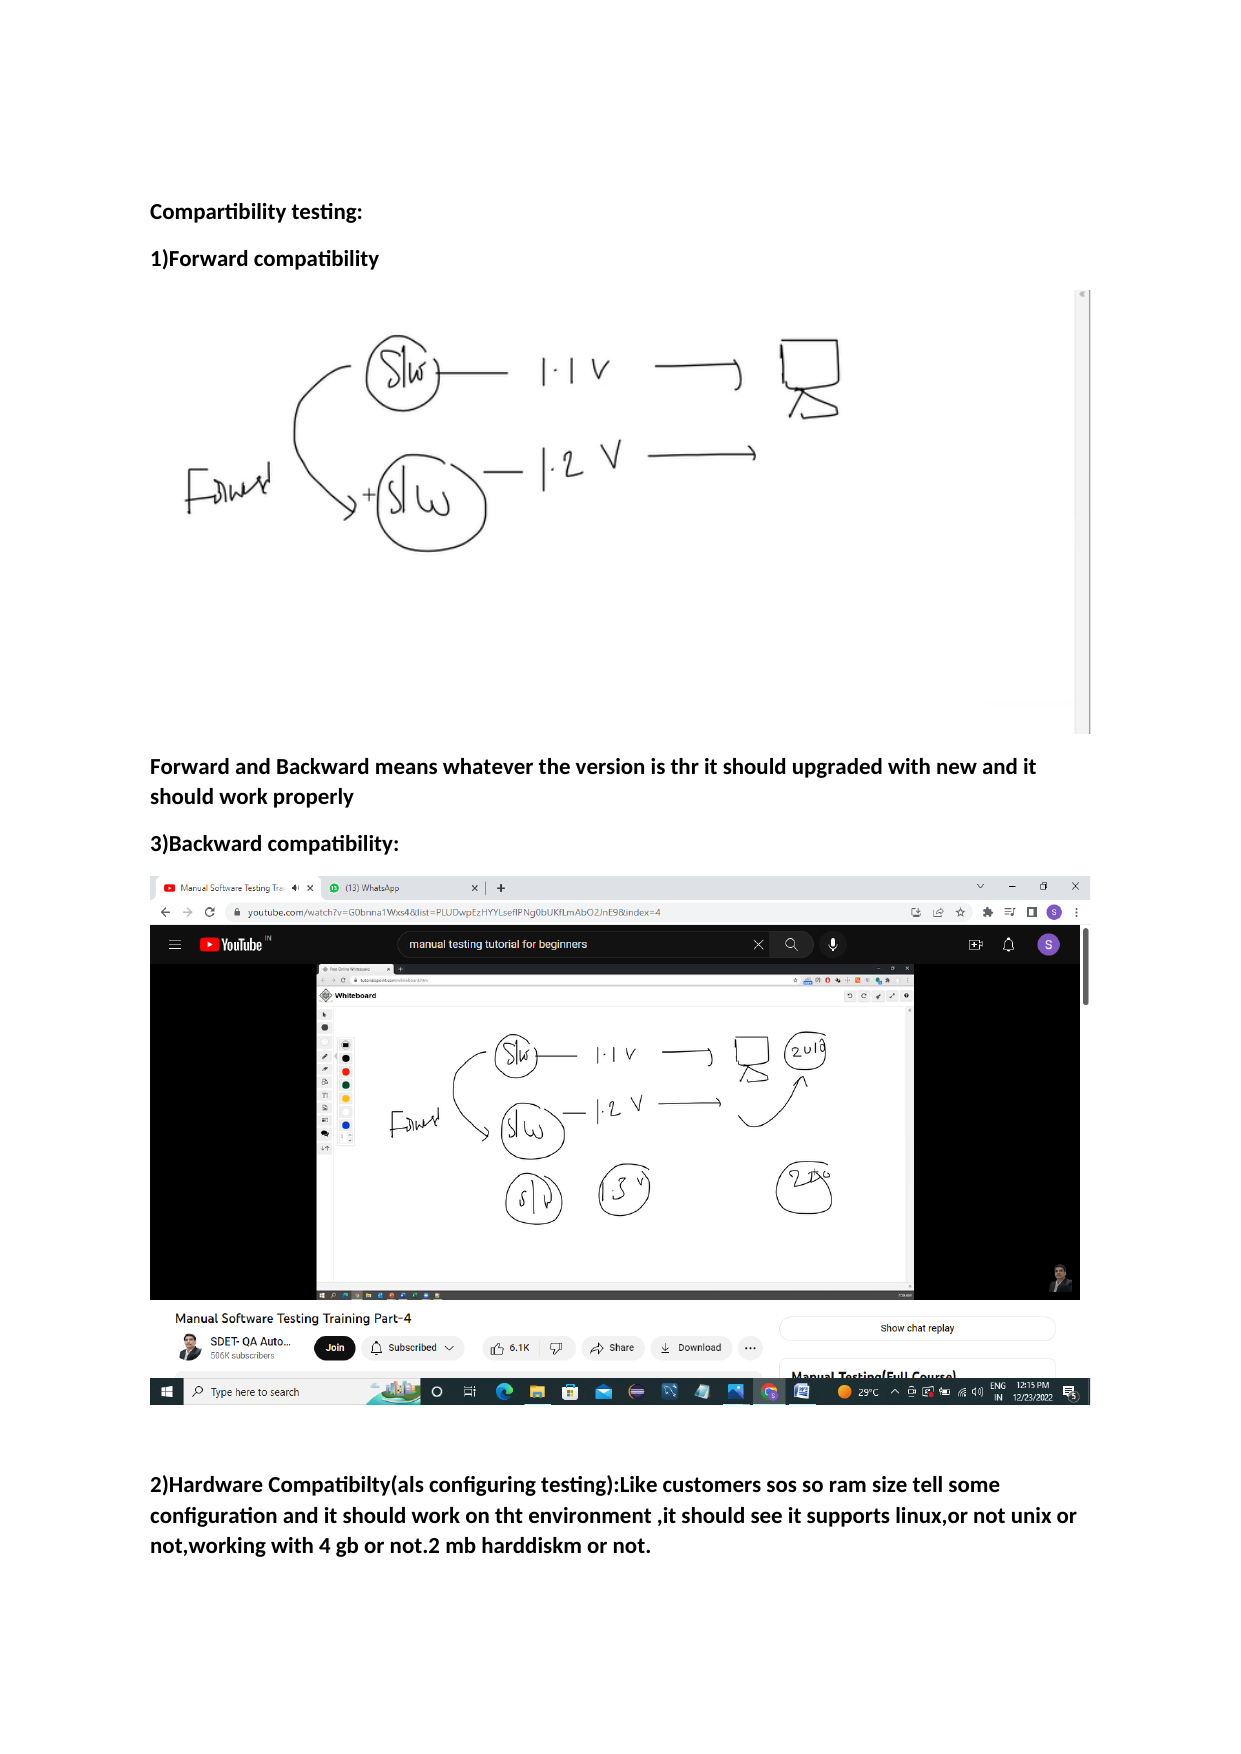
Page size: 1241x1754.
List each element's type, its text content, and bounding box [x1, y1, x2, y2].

text 1)Forward compatibility [150, 244, 1090, 272]
picture [150, 876, 1091, 1405]
picture [150, 290, 1091, 734]
text 3)Backward compatibility: [150, 829, 1090, 857]
text Compartibility testing: [150, 197, 1090, 225]
text 2)Hardware Compatibilty(als configuring testing):Like customers sos so ram size tell some configuration and it should work on tht environment ,it should see it supports linux,or not unix or not,working with 4 gb or not.2 mb harddiskm or not. [150, 1471, 1090, 1559]
text Forward and Backward means whatever the version is thr it should upgraded with new and it should work properly [150, 752, 1090, 810]
